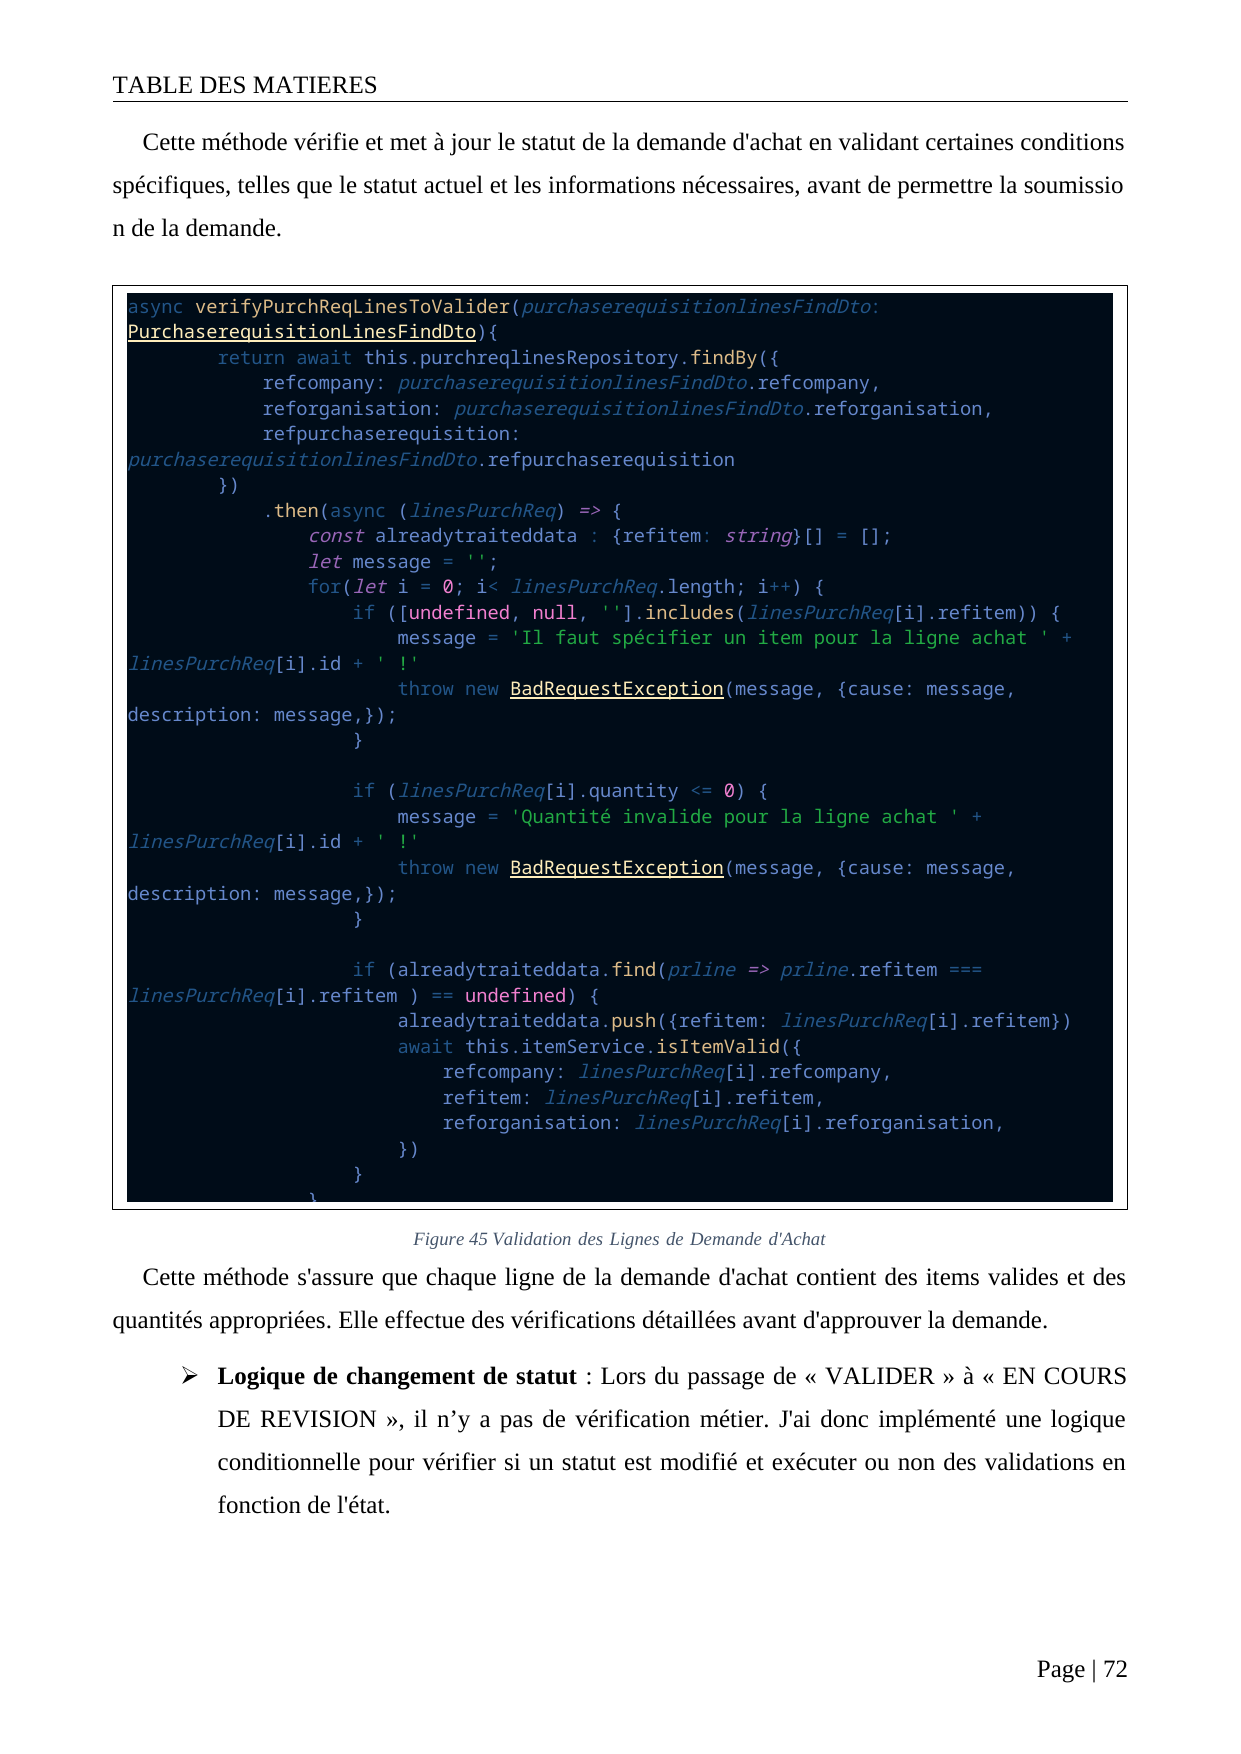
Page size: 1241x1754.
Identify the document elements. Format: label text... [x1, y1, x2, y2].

list Logique de changement de statut : Lors du passage de « VALIDER » à « EN COURS DE REVISION », il n’y a pas de vérification métier. J'ai donc implémenté une logique conditionnelle pour vérifier si un statut est modifié et exécuter ou non des validations en fonction de l'état. [180, 1361, 1128, 1519]
text Cette méthode s'assure que chaque ligne de la demande d'achat contient des items valides et des quantités appropriées. Elle effectue des vérifications détaillées avant d'approuver la demande. [112, 1262, 1128, 1334]
text Figure 45 Validation des Lignes de Demande d'Achat [112, 1228, 1128, 1249]
text Cette méthode vérifie et met à jour le statut de la demande d'achat en validant certaines conditions spécifiques, telles que le statut actuel et les informations nécessaires, avant de permettre la soumission de la demande. [112, 127, 1128, 242]
